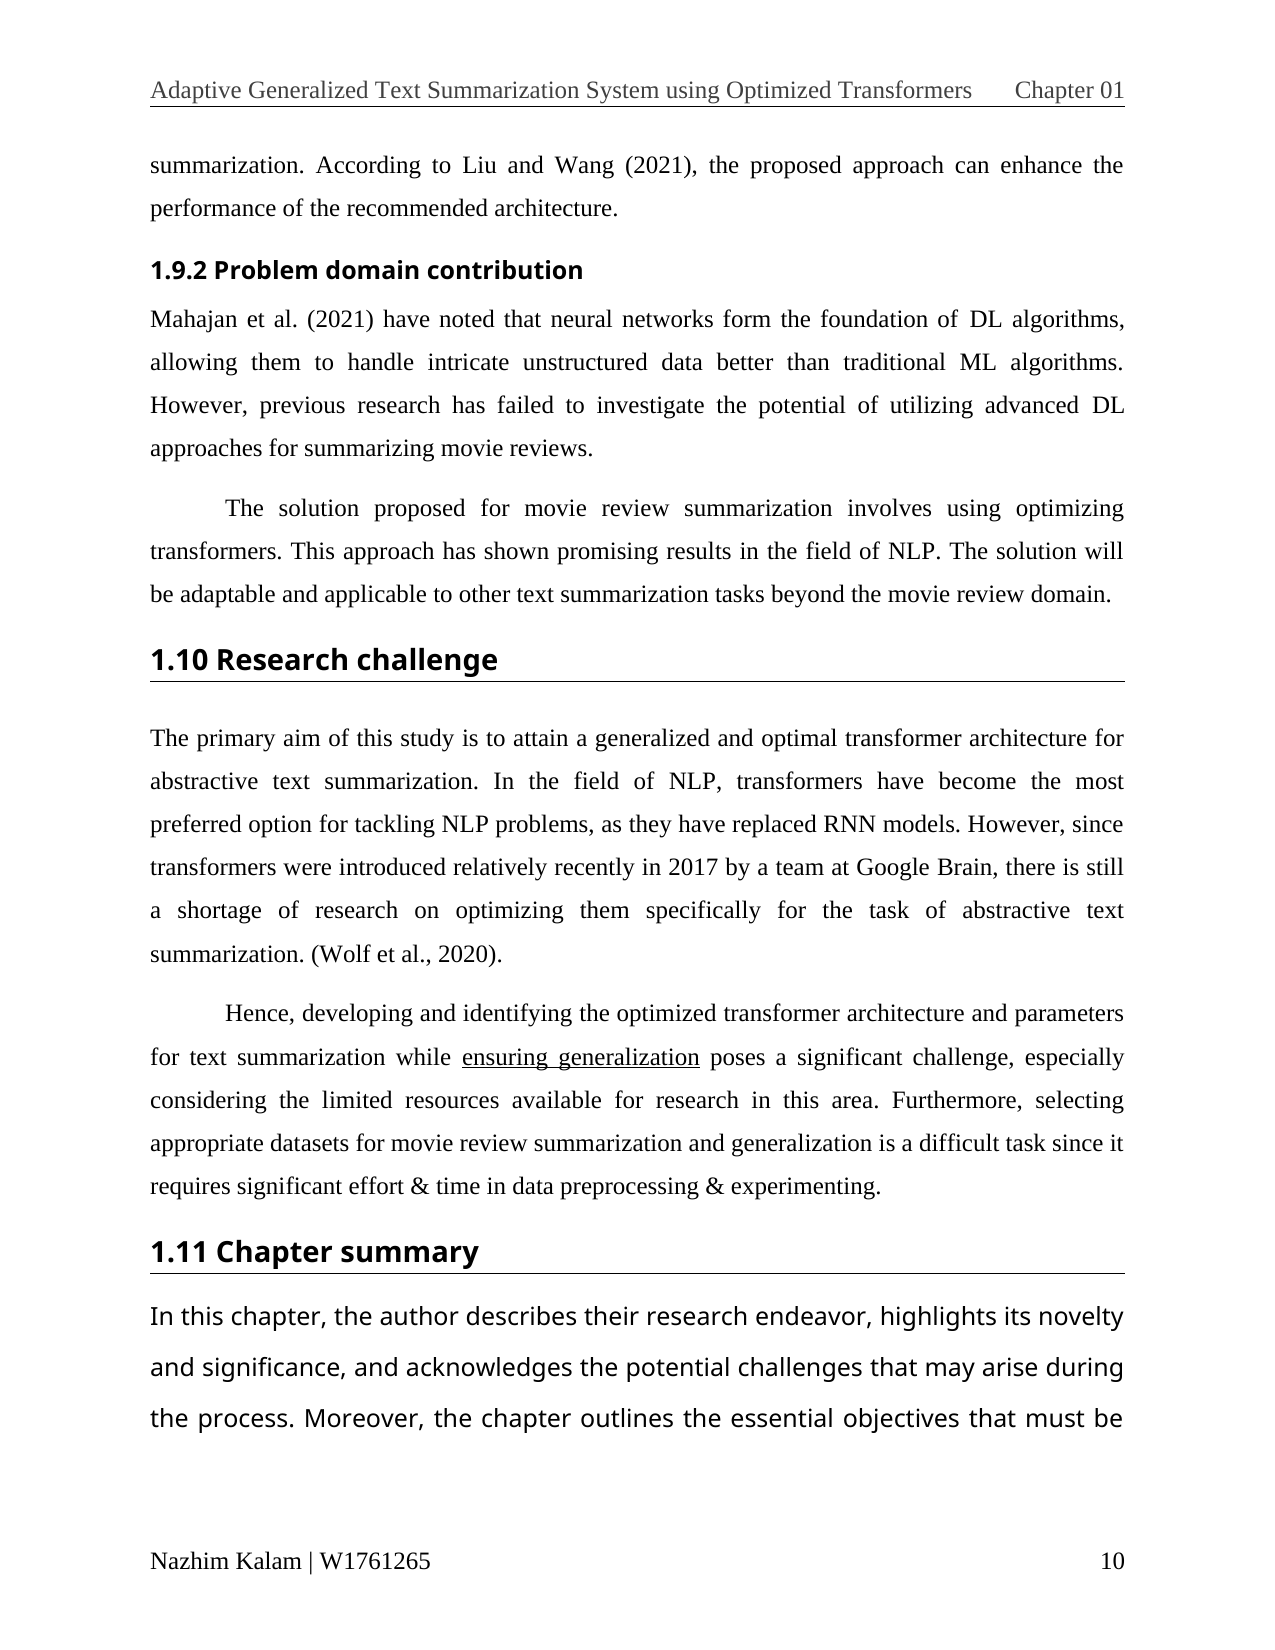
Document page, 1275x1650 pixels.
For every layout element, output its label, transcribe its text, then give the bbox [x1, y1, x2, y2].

text The solution proposed for movie review summarization involves using optimizing transformers. This approach has shown promising results in the field of NLP. The solution will be adaptable and applicable to other text summarization tasks beyond the movie review domain. [150, 493, 1125, 608]
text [150, 1298, 1125, 1434]
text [150, 150, 1125, 222]
text Mahajan et al. (2021) have noted that neural networks form the foundation of DL algorithms, allowing them to handle intricate unstructured data better than traditional ML algorithms. However, previous research has failed to investigate the potential of utilizing advanced DL approaches for summarizing movie reviews. [150, 304, 1125, 462]
subtitle 1.10 Research challenge [150, 639, 1125, 681]
subtitle 1.11 Chapter summary [150, 1231, 1125, 1273]
text The primary aim of this study is to attain a generalized and optimal transformer architecture for abstractive text summarization. In the field of NLP, transformers have become the most preferred option for tackling NLP problems, as they have replaced RNN models. However, since transformers were introduced relatively recently in 2017 by a team at Google Brain, there is still a shortage of research on optimizing them specifically for the task of abstractive text summarization. (Wolf et al., 2020). [150, 723, 1125, 967]
text Hence, developing and identifying the optimized transformer architecture and parameters for text summarization while ensuring generalization poses a significant challenge, especially considering the limited resources available for research in this area. Furthermore, selecting appropriate datasets for movie review summarization and generalization is a difficult task since it requires significant effort & time in data preprocessing & experimenting. [150, 998, 1125, 1200]
subtitle 1.9.2 Problem domain contribution [150, 253, 1125, 287]
